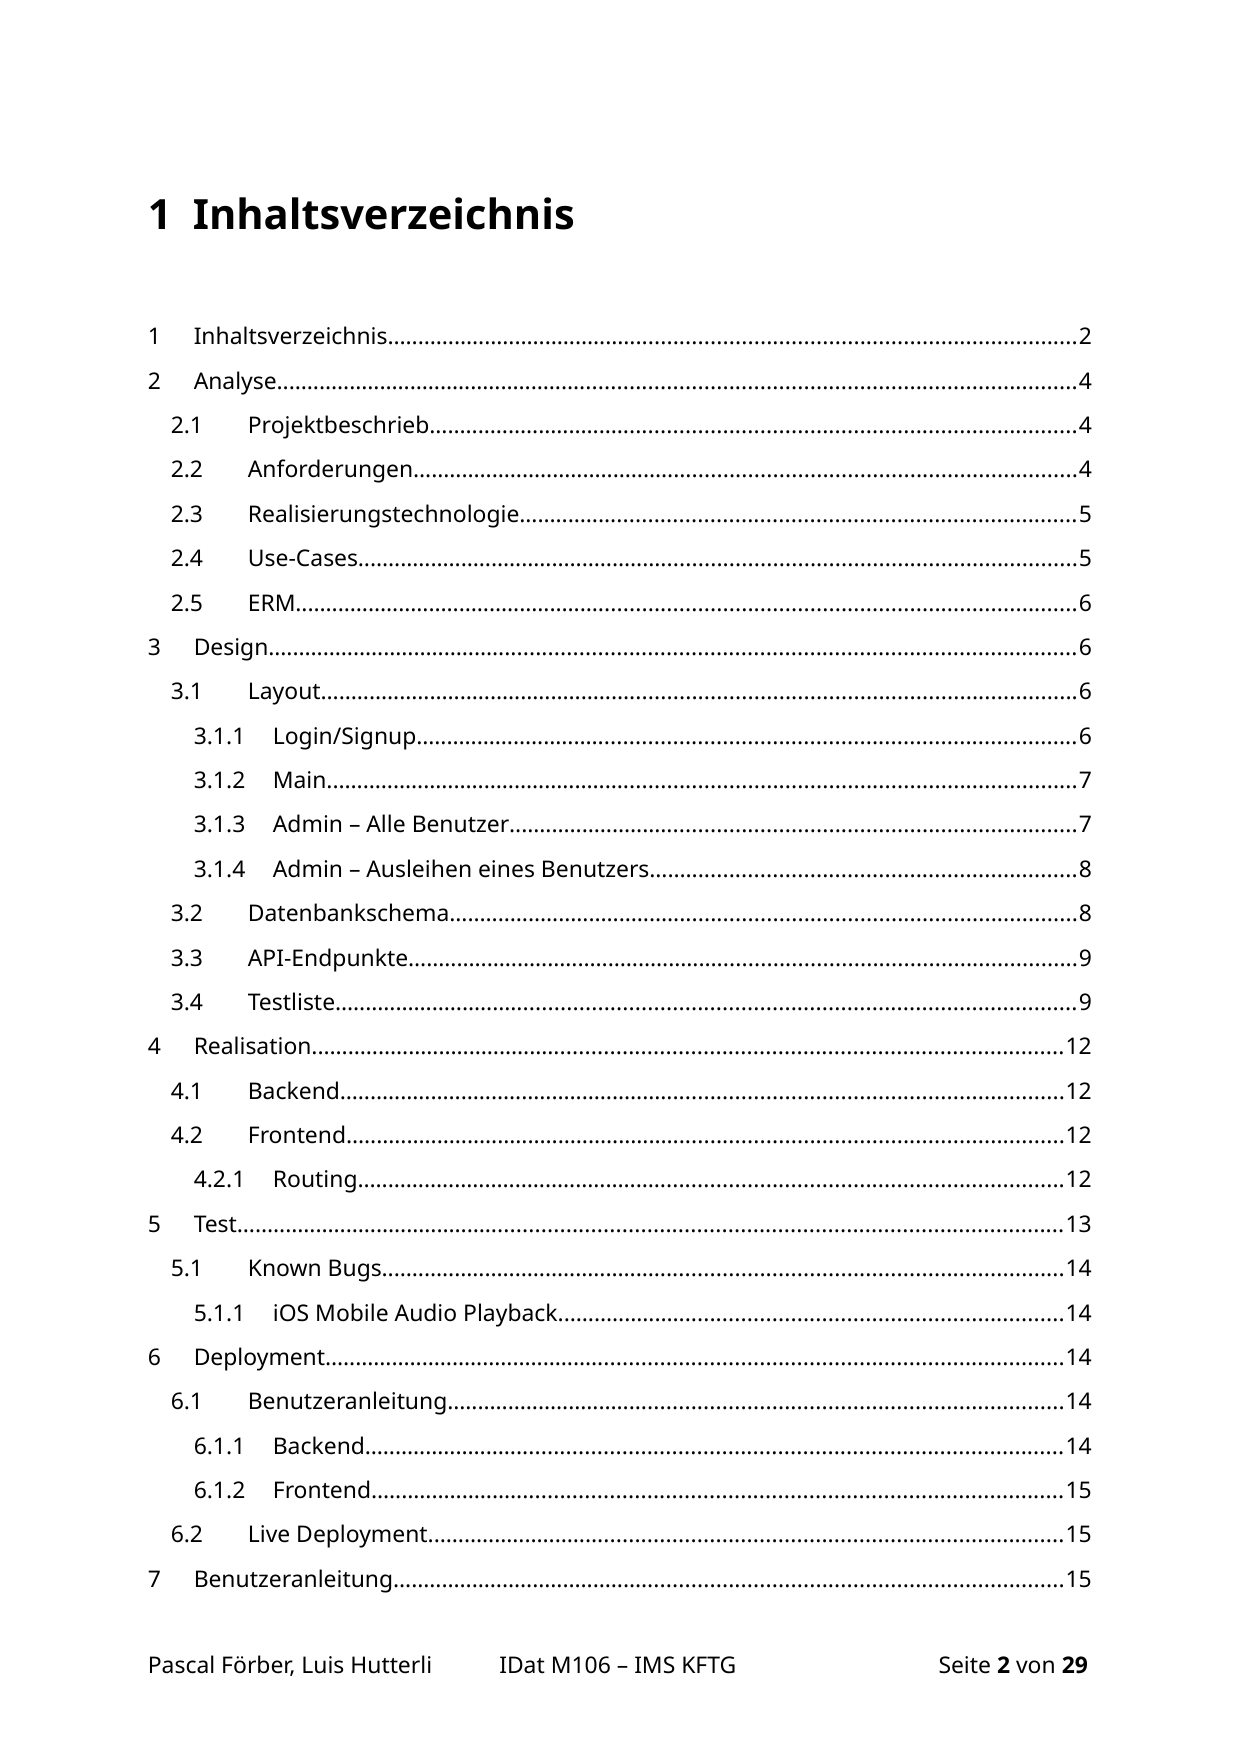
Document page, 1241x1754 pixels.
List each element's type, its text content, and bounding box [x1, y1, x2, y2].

subtitle Inhaltsverzeichnis [148, 185, 1093, 242]
